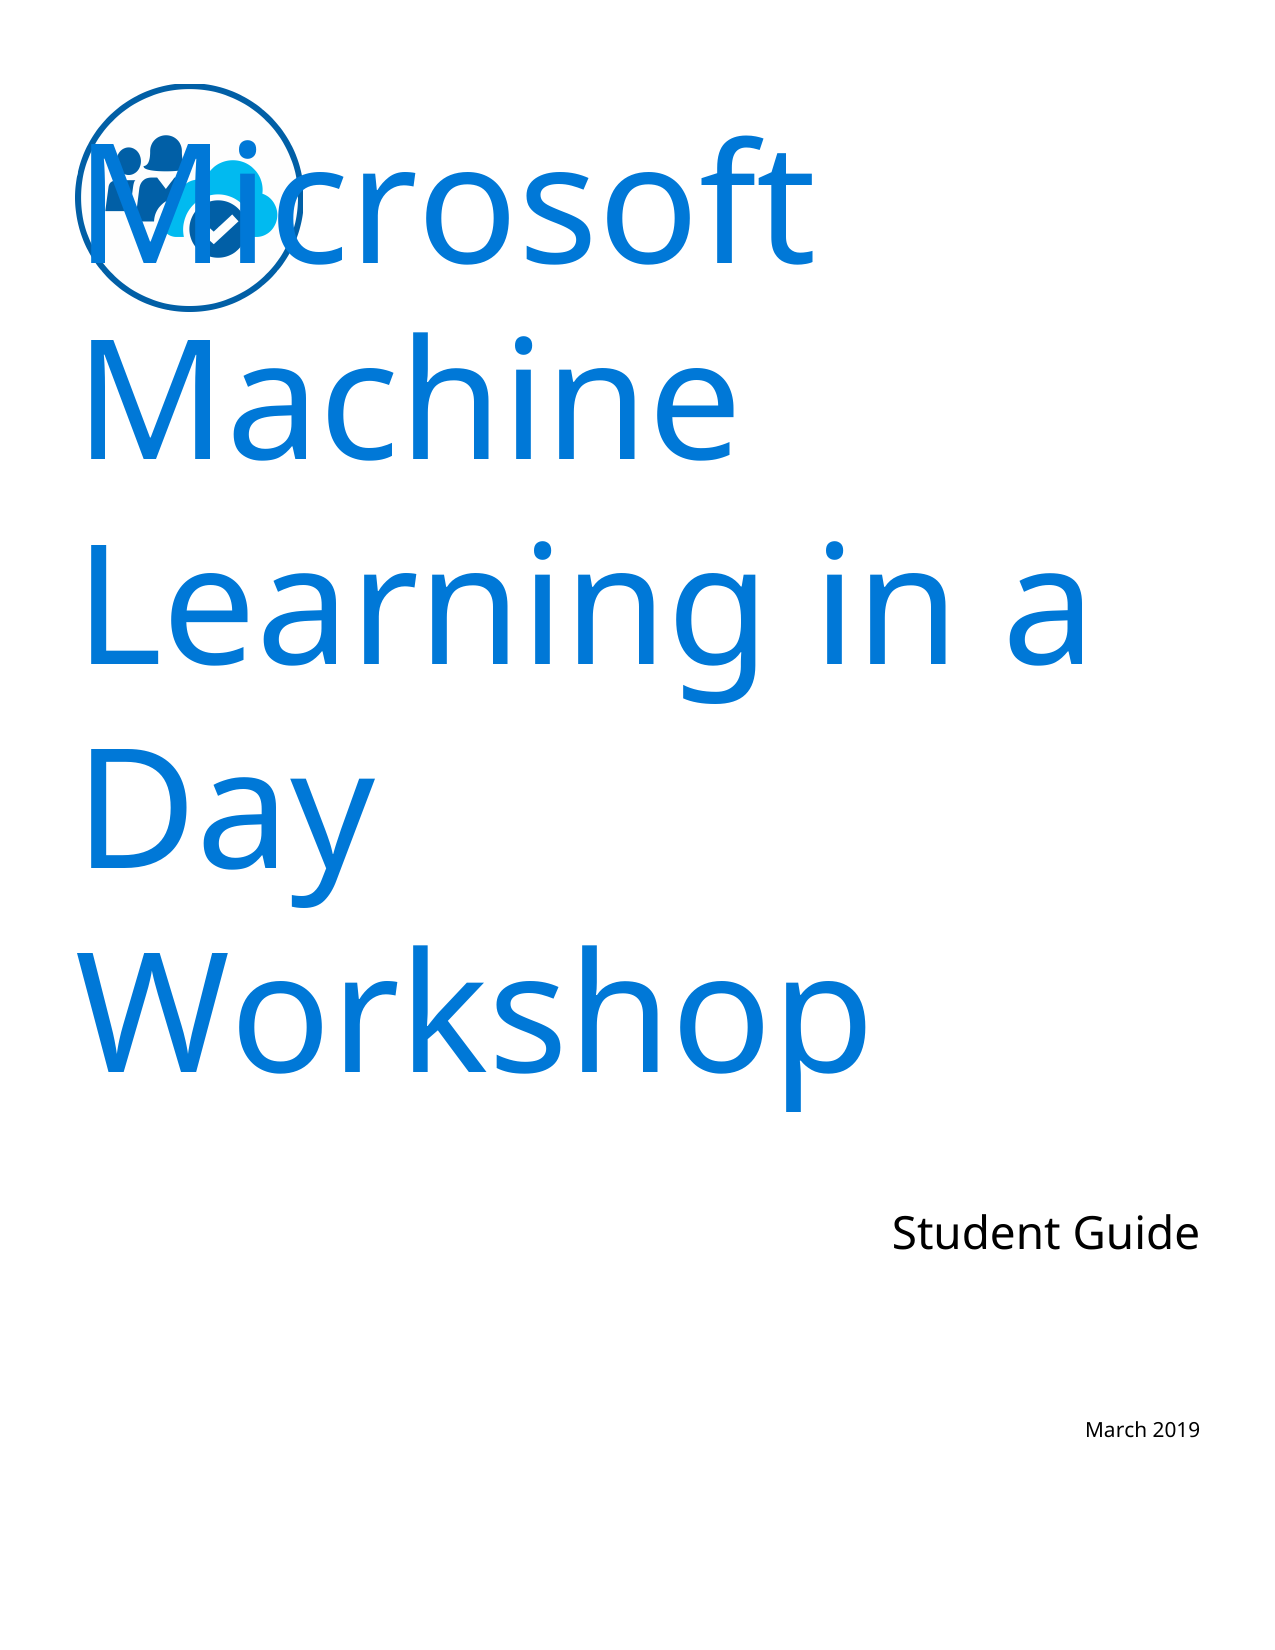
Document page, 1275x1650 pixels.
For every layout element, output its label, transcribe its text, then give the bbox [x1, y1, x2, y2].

picture [75, 84, 303, 312]
picture [293, 190, 303, 246]
text March 2019 [75, 1415, 1200, 1444]
text Student Guide [75, 1200, 1200, 1263]
picture [187, 159, 196, 182]
